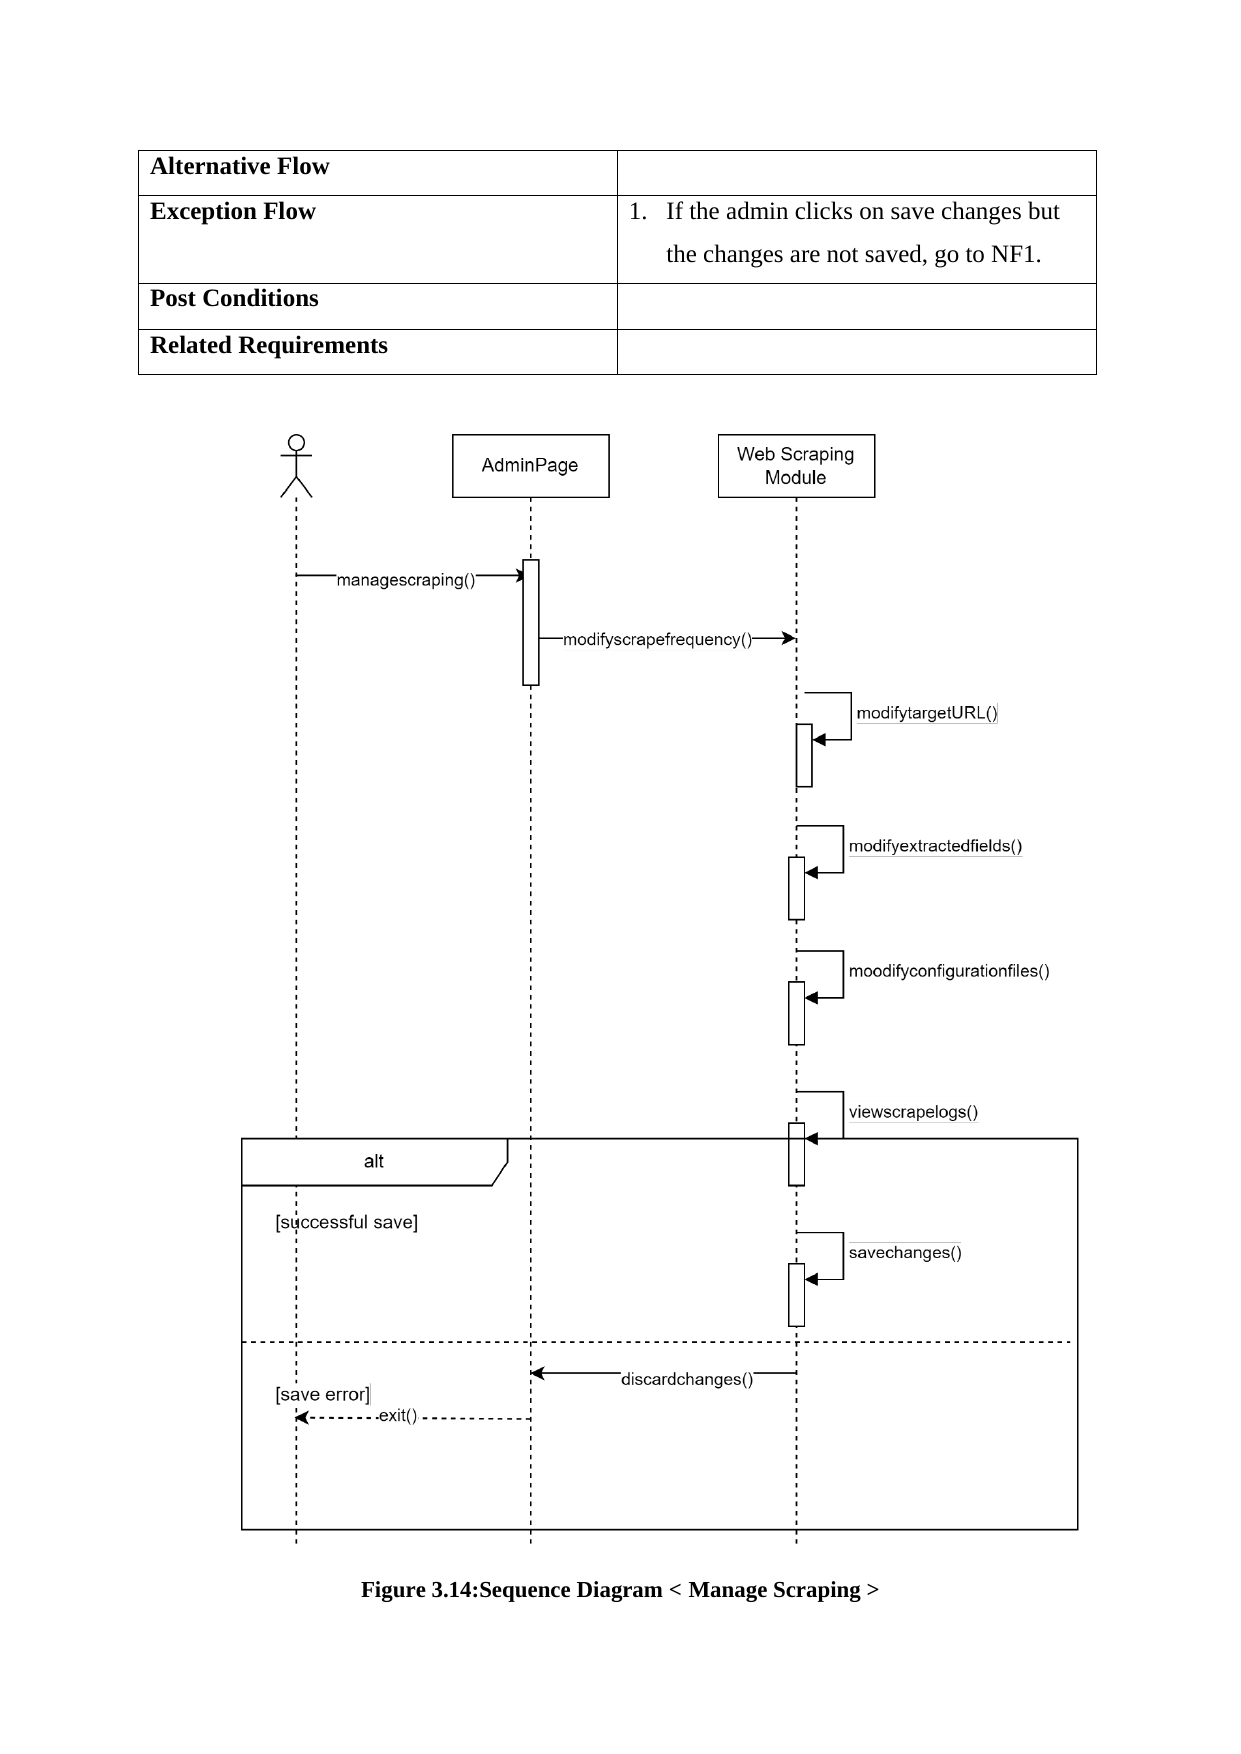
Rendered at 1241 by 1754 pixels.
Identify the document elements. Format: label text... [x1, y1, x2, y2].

table_cell [618, 151, 1096, 195]
table_cell Exception Flow [139, 196, 617, 282]
table_cell [618, 284, 1096, 329]
table_cell [618, 330, 1096, 374]
table_cell If the admin clicks on save changes but the changes are not saved, go to NF1. [618, 196, 1096, 282]
picture [225, 418, 1094, 1563]
text Figure 3.14:Sequence Diagram < Manage Scraping > [150, 1577, 1090, 1603]
table_cell Post Conditions [139, 284, 617, 329]
table_cell Related Requirements [139, 330, 617, 374]
table_cell Alternative Flow [139, 151, 617, 195]
